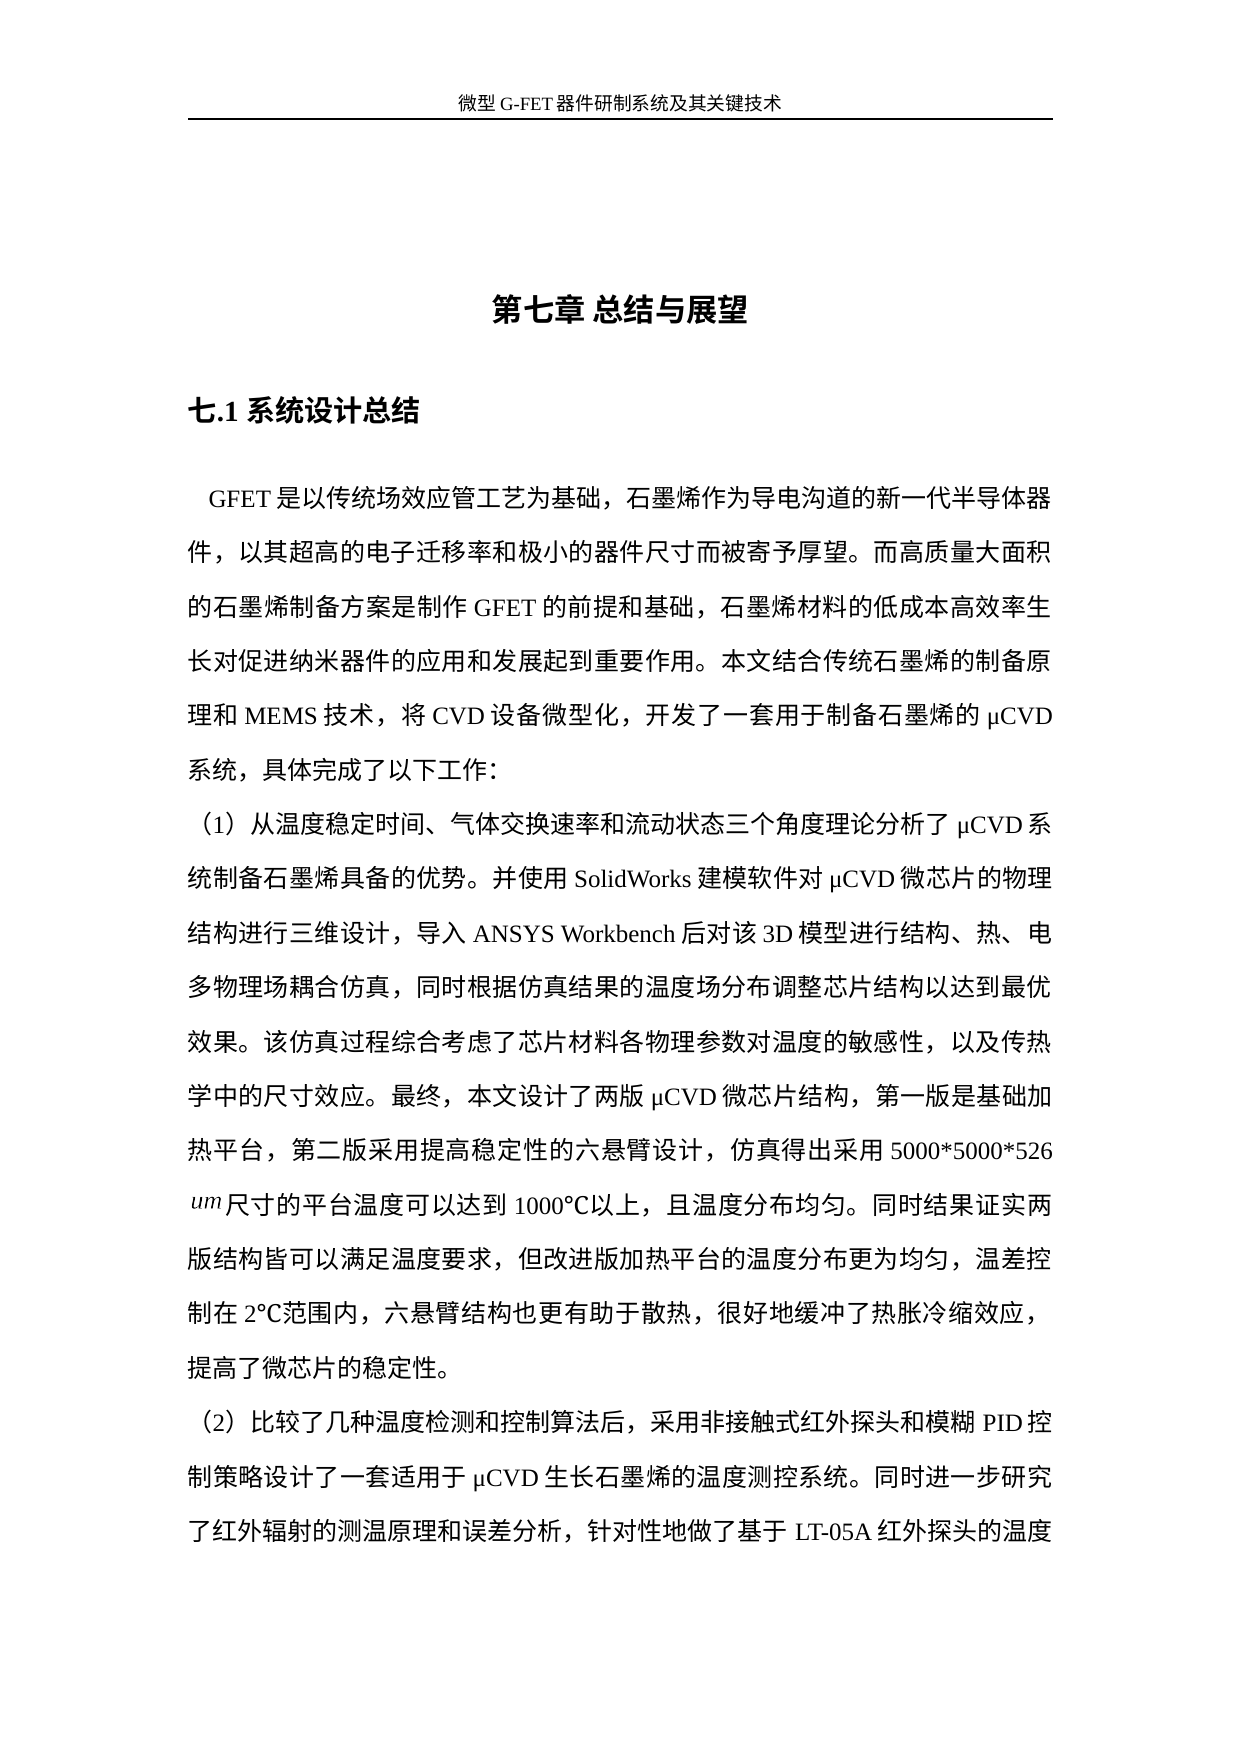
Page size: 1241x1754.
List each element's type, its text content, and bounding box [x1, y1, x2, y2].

text GFET是以传统场效应管工艺为基础，石墨烯作为导电沟道的新一代半导体器件，以其超高的电子迁移率和极小的器件尺寸而被寄予厚望。而高质量大面积的石墨烯制备方案是制作GFET的前提和基础，石墨烯材料的低成本高效率生长对促进纳米器件的应用和发展起到重要作用。本文结合传统石墨烯的制备原理和MEMS技术，将CVD设备微型化，开发了一套用于制备石墨烯的μCVD系统，具体完成了以下工作： [187, 478, 1053, 786]
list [187, 1403, 1053, 1548]
subtitle 系统设计总结 [187, 388, 1053, 430]
subtitle 总结与展望 [187, 286, 1053, 331]
list 从温度稳定时间、气体交换速率和流动状态三个角度理论分析了μCVD系统制备石墨烯具备的优势。并使用SolidWorks建模软件对μCVD微芯片的物理结构进行三维设计，导入ANSYS Workbench后对该3D模型进行结构、热、电多物理场耦合仿真，同时根据仿真结果的温度场分布调整芯片结构以达到最优效果。该仿真过程综合考虑了芯片材料各物理参数对温度的敏感性，以及传热学中的尺寸效应。最终，本文设计了两版μCVD微芯片结构，第一版是基础加热平台，第二版采用提高稳定性的六悬臂设计，仿真得出采用5000*5000*526尺寸的平台温度可以达到1000℃以上，且温度分布均匀。同时结果证实两版结构皆可以满足温度要求，但改进版加热平台的温度分布更为均匀，温差控制在2℃范围内，六悬臂结构也更有助于散热，很好地缓冲了热胀冷缩效应，提高了微芯片的稳定性。 [187, 804, 1053, 1384]
